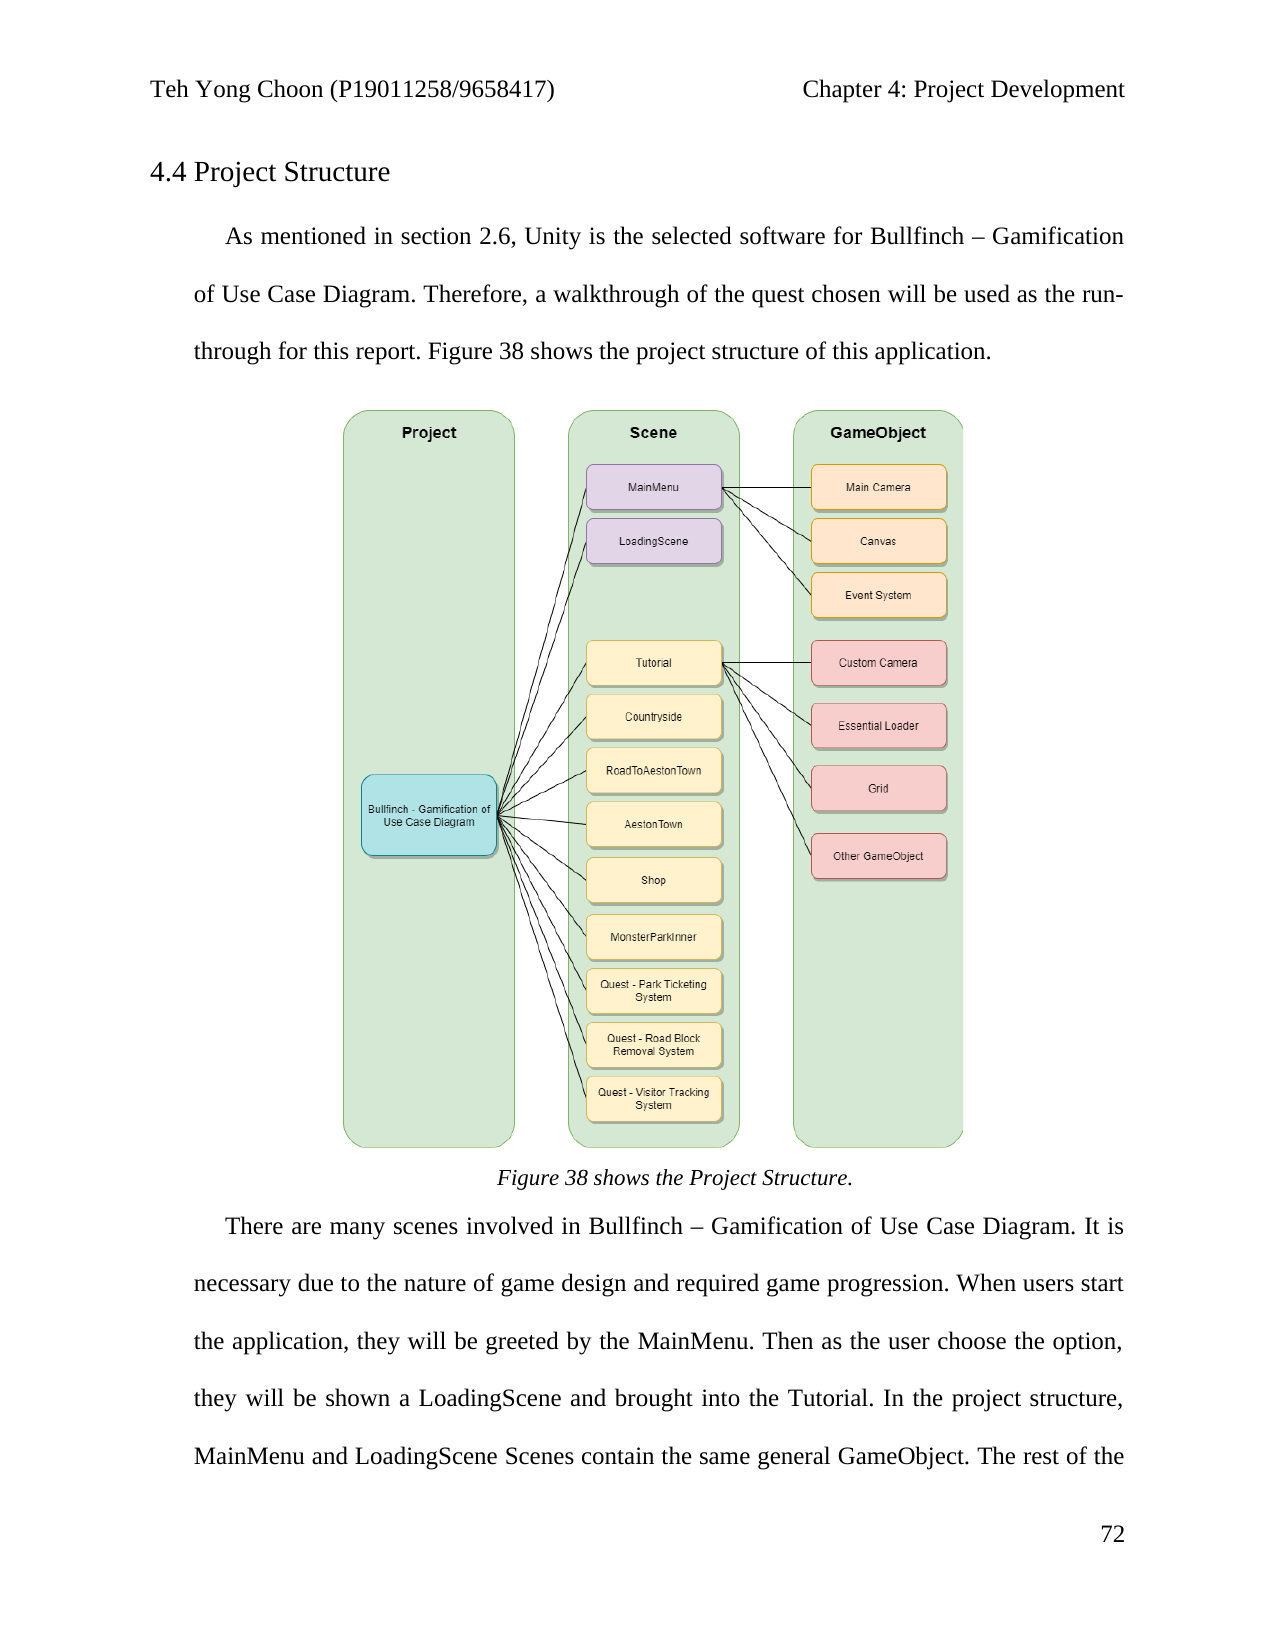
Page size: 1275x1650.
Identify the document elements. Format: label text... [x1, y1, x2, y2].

picture [343, 410, 964, 1148]
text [194, 1211, 1125, 1470]
subtitle Project Structure [150, 154, 1125, 188]
text As mentioned in section 2.6, Unity is the selected software for Bullfinch – Gamification of Use Case Diagram. Therefore, a walkthrough of the quest chosen will be used as the run-through for this report. Figure 38 shows the project structure of this application. [194, 221, 1125, 365]
text Figure 38 shows the Project Structure. [194, 1164, 1125, 1190]
